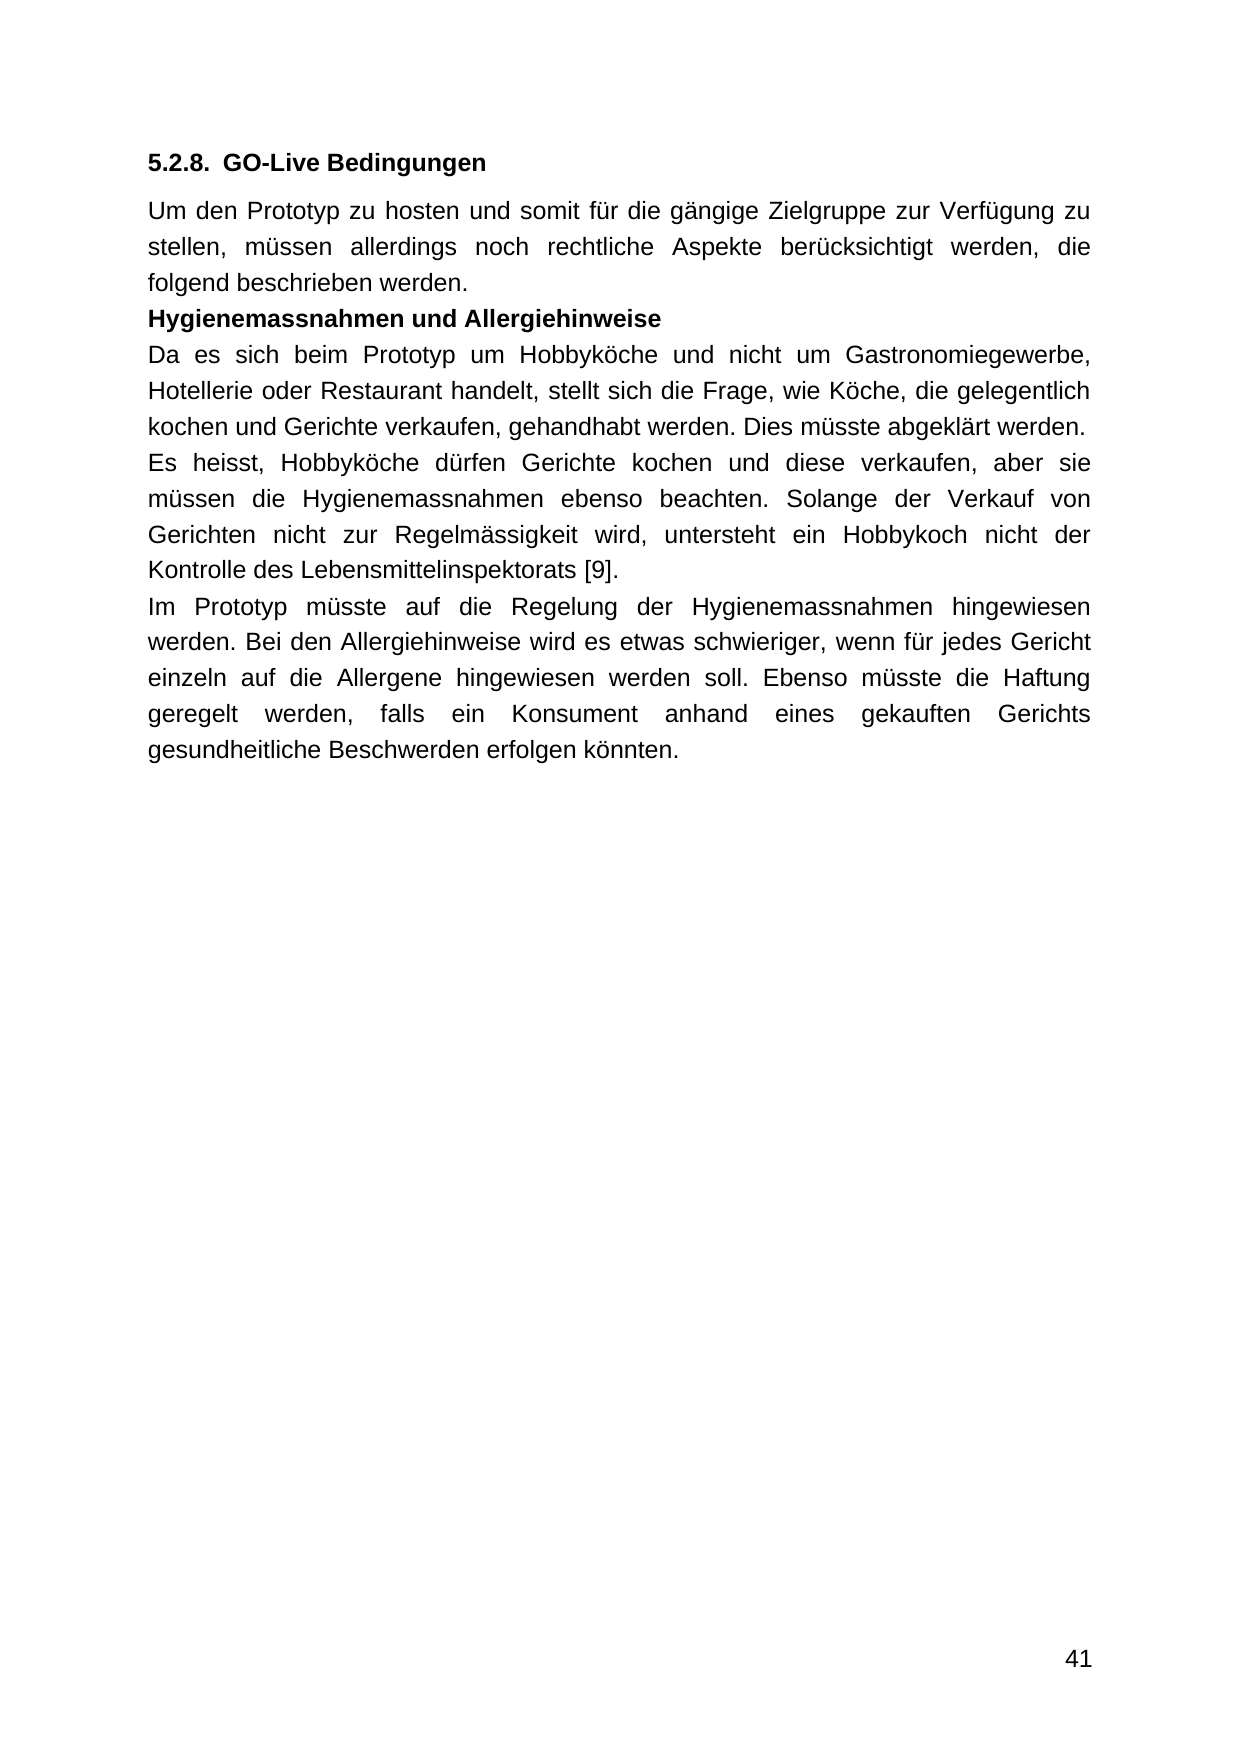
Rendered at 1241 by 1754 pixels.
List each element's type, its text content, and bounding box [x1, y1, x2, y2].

text Um den Prototyp zu hosten und somit für die gängige Zielgruppe zur Verfügung zu stellen, müssen allerdings noch rechtliche Aspekte berücksichtigt werden, die folgend beschrieben werden. [148, 196, 1092, 297]
text Da es sich beim Prototyp um Hobbyköche und nicht um Gastronomiegewerbe, Hotellerie oder Restaurant handelt, stellt sich die Frage, wie Köche, die gelegentlich kochen und Gerichte verkaufen, gehandhabt werden. Dies müsste abgeklärt werden. [148, 340, 1092, 441]
subtitle GO-Live Bedingungen [148, 148, 1092, 176]
text Hygienemassnahmen und Allergiehinweise [148, 304, 1092, 333]
text Im Prototyp müsste auf die Regelung der Hygienemassnahmen hingewiesen werden. Bei den Allergiehinweise wird es etwas schwieriger, wenn für jedes Gericht einzeln auf die Allergene hingewiesen werden soll. Ebenso müsste die Haftung geregelt werden, falls ein Konsument anhand eines gekauften Gerichts gesundheitliche Beschwerden erfolgen könnten. [148, 591, 1092, 764]
text Es heisst, Hobbyköche dürfen Gerichte kochen und diese verkaufen, aber sie müssen die Hygienemassnahmen ebenso beachten. Solange der Verkauf von Gerichten nicht zur Regelmässigkeit wird, untersteht ein Hobbykoch nicht der Kontrolle des Lebensmittelinspektorats . [148, 448, 1092, 584]
